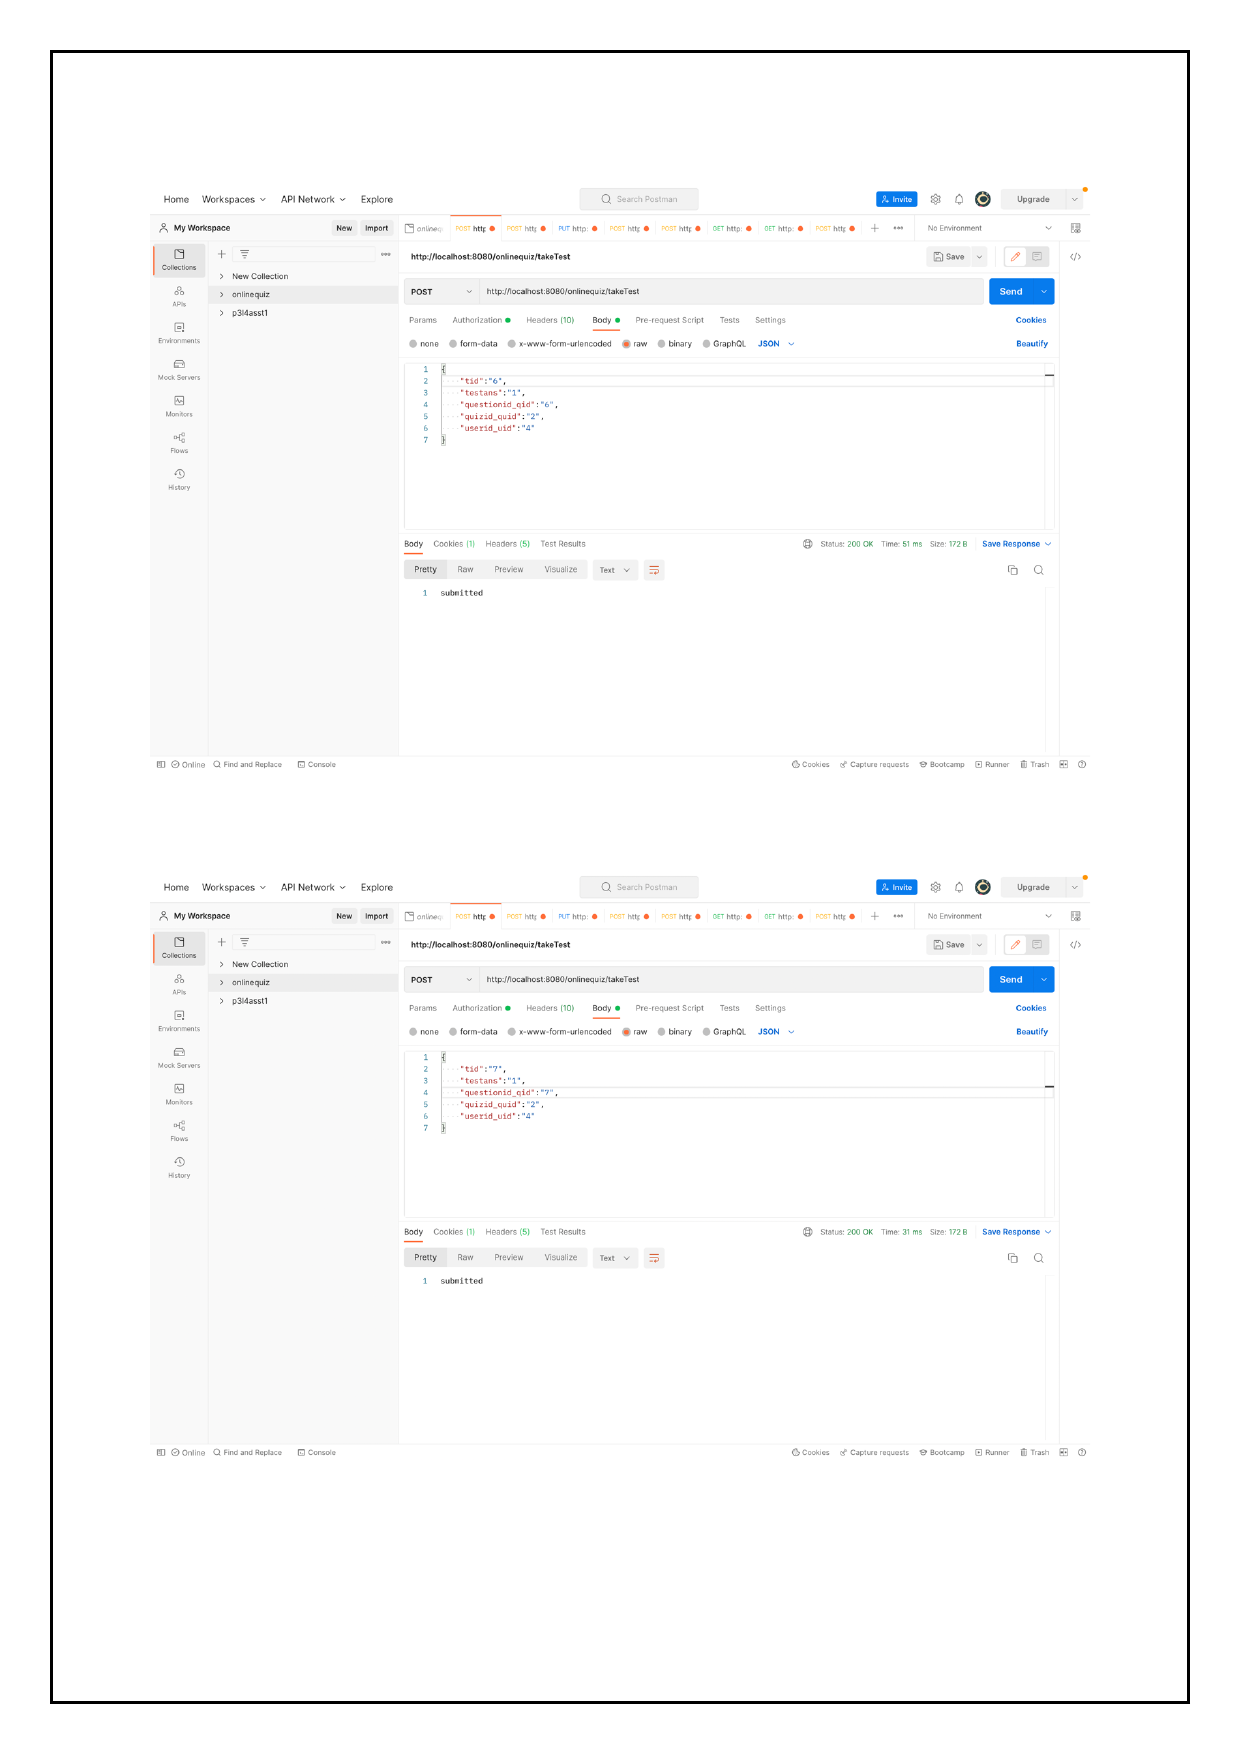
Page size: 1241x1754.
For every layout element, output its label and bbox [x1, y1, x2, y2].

picture [150, 183, 1091, 772]
picture [150, 871, 1091, 1460]
